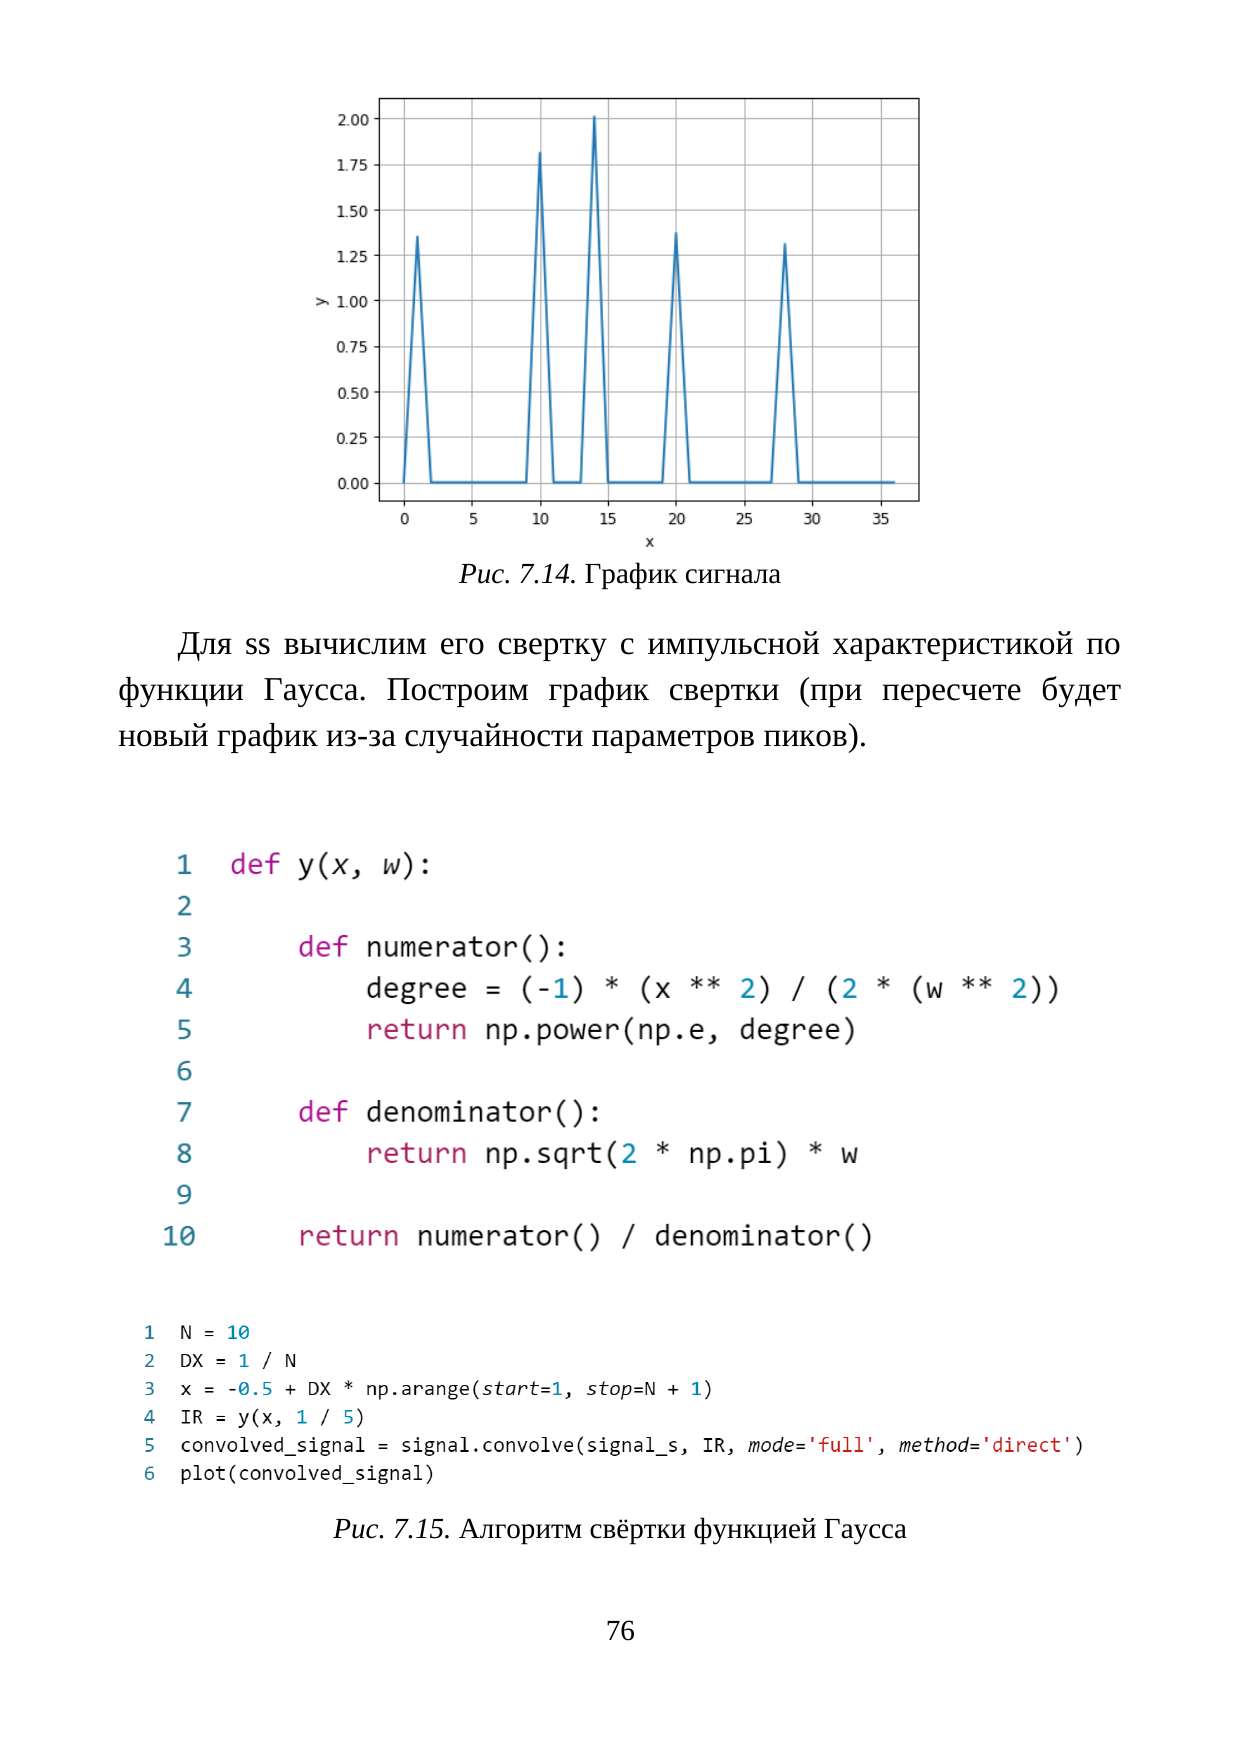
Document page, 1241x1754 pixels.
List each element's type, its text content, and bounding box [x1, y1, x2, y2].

picture [118, 807, 1122, 1512]
text Для ss вычислим его свертку с импульсной характеристикой по функции Гаусса. Построим график свертки (при пересчете будет новый график из-за случайности параметров пиков). [118, 623, 1122, 753]
text Рис. 7.14. График сигнала [118, 556, 1122, 590]
picture [310, 88, 931, 557]
text Рис. 7.15. Алгоритм свёртки функцией Гаусса [118, 1512, 1122, 1545]
